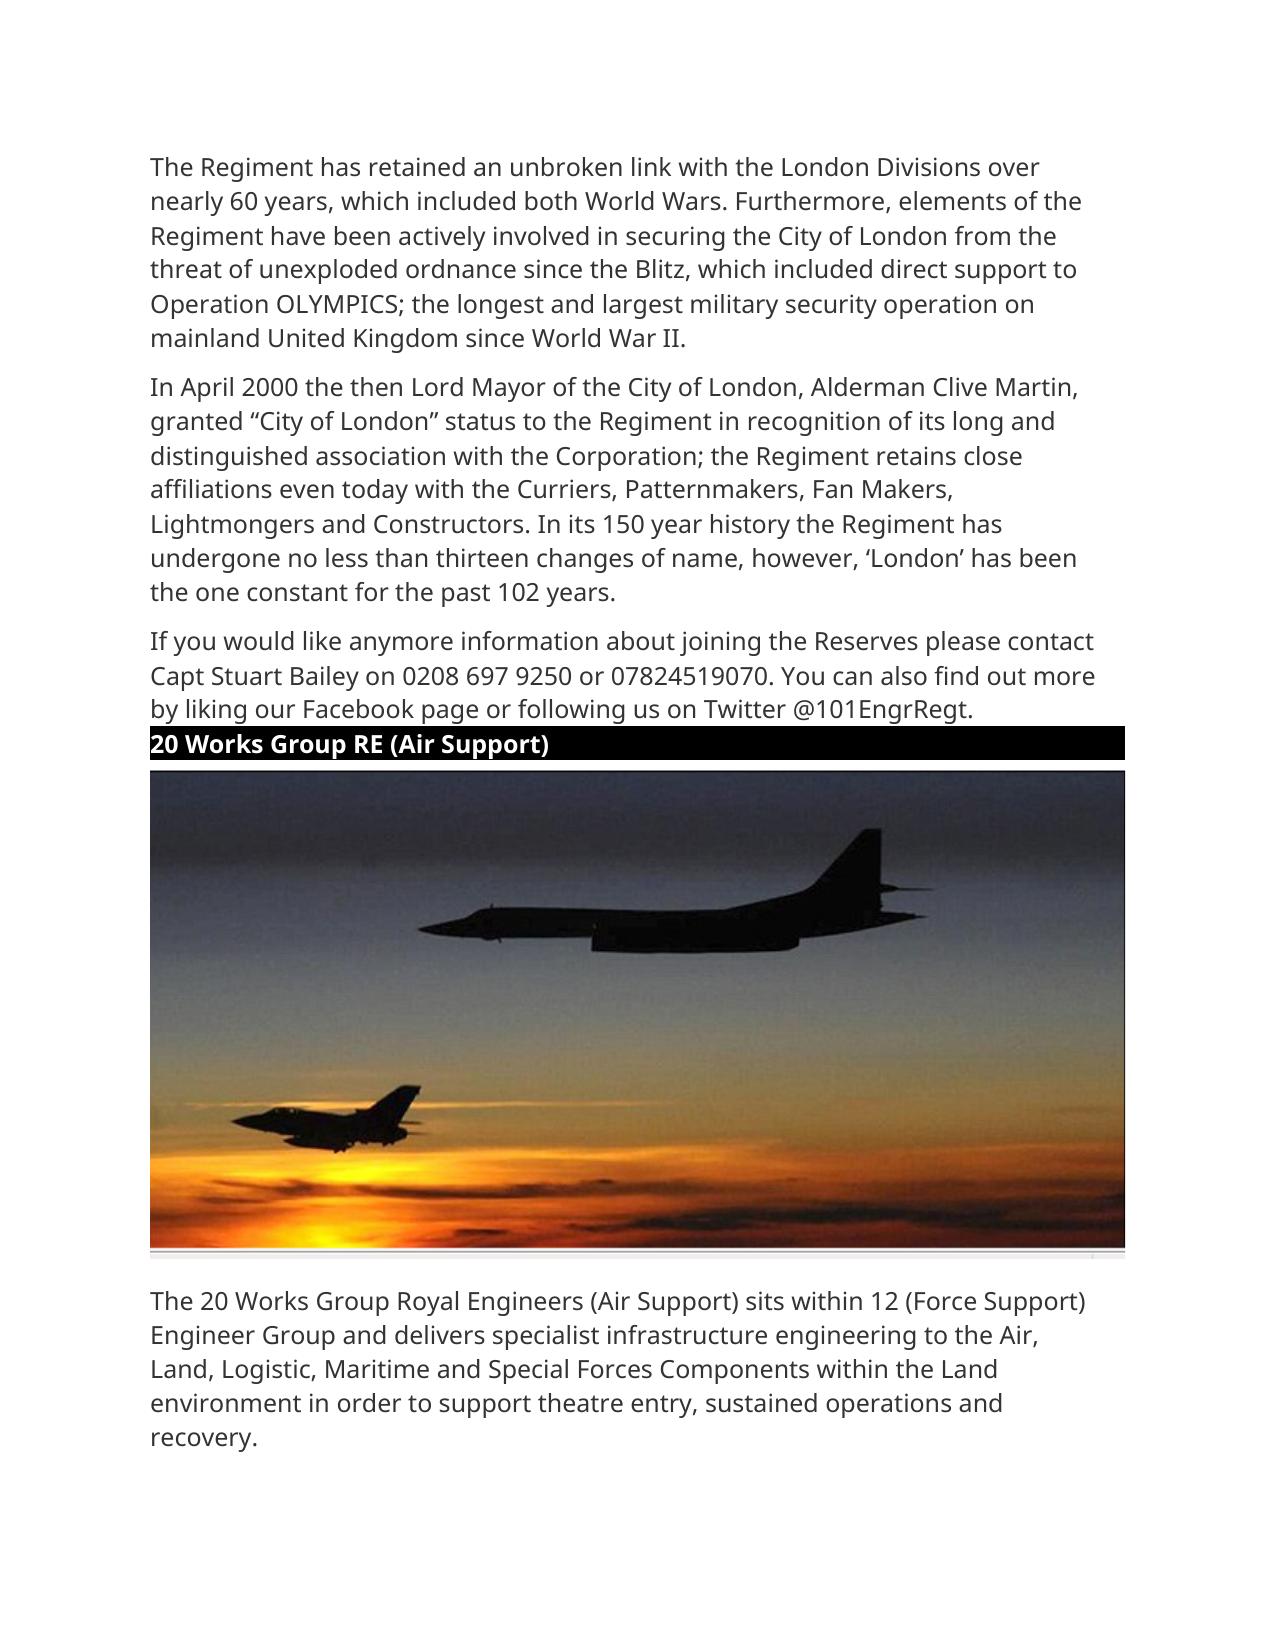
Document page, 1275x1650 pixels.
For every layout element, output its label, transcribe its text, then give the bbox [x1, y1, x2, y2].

text 20 Works Group RE (Air Support) [150, 726, 1125, 760]
text In April 2000 the then Lord Mayor of the City of London, Alderman Clive Martin, granted “City of London” status to the Regiment in recognition of its long and distinguished association with the Corporation; the Regiment retains close affiliations even today with the Curriers, Patternmakers, Fan Makers, Lightmongers and Constructors. In its 150 year history the Regiment has undergone no less than thirteen changes of name, however, ‘London’ has been the one constant for the past 102 years. [150, 370, 1109, 608]
text If you would like anymore information about joining the Reserves please contact Capt Stuart Bailey on 0208 697 9250 or 07824519070. You can also find out more by liking our Facebook page or following us on Twitter @101EngrRegt. [150, 624, 1109, 726]
picture [150, 760, 1125, 1259]
text The 20 Works Group Royal Engineers (Air Support) sits within 12 (Force Support) Engineer Group and delivers specialist infrastructure engineering to the Air, Land, Logistic, Maritime and Special Forces Components within the Land environment in order to support theatre entry, sustained operations and recovery. [150, 1283, 1109, 1453]
text The Regiment has retained an unbroken link with the London Divisions over nearly 60 years, which included both World Wars. Furthermore, elements of the Regiment have been actively involved in securing the City of London from the threat of unexploded ordnance since the Blitz, which included direct support to Operation OLYMPICS; the longest and largest military security operation on mainland United Kingdom since World War II. [150, 150, 1109, 354]
